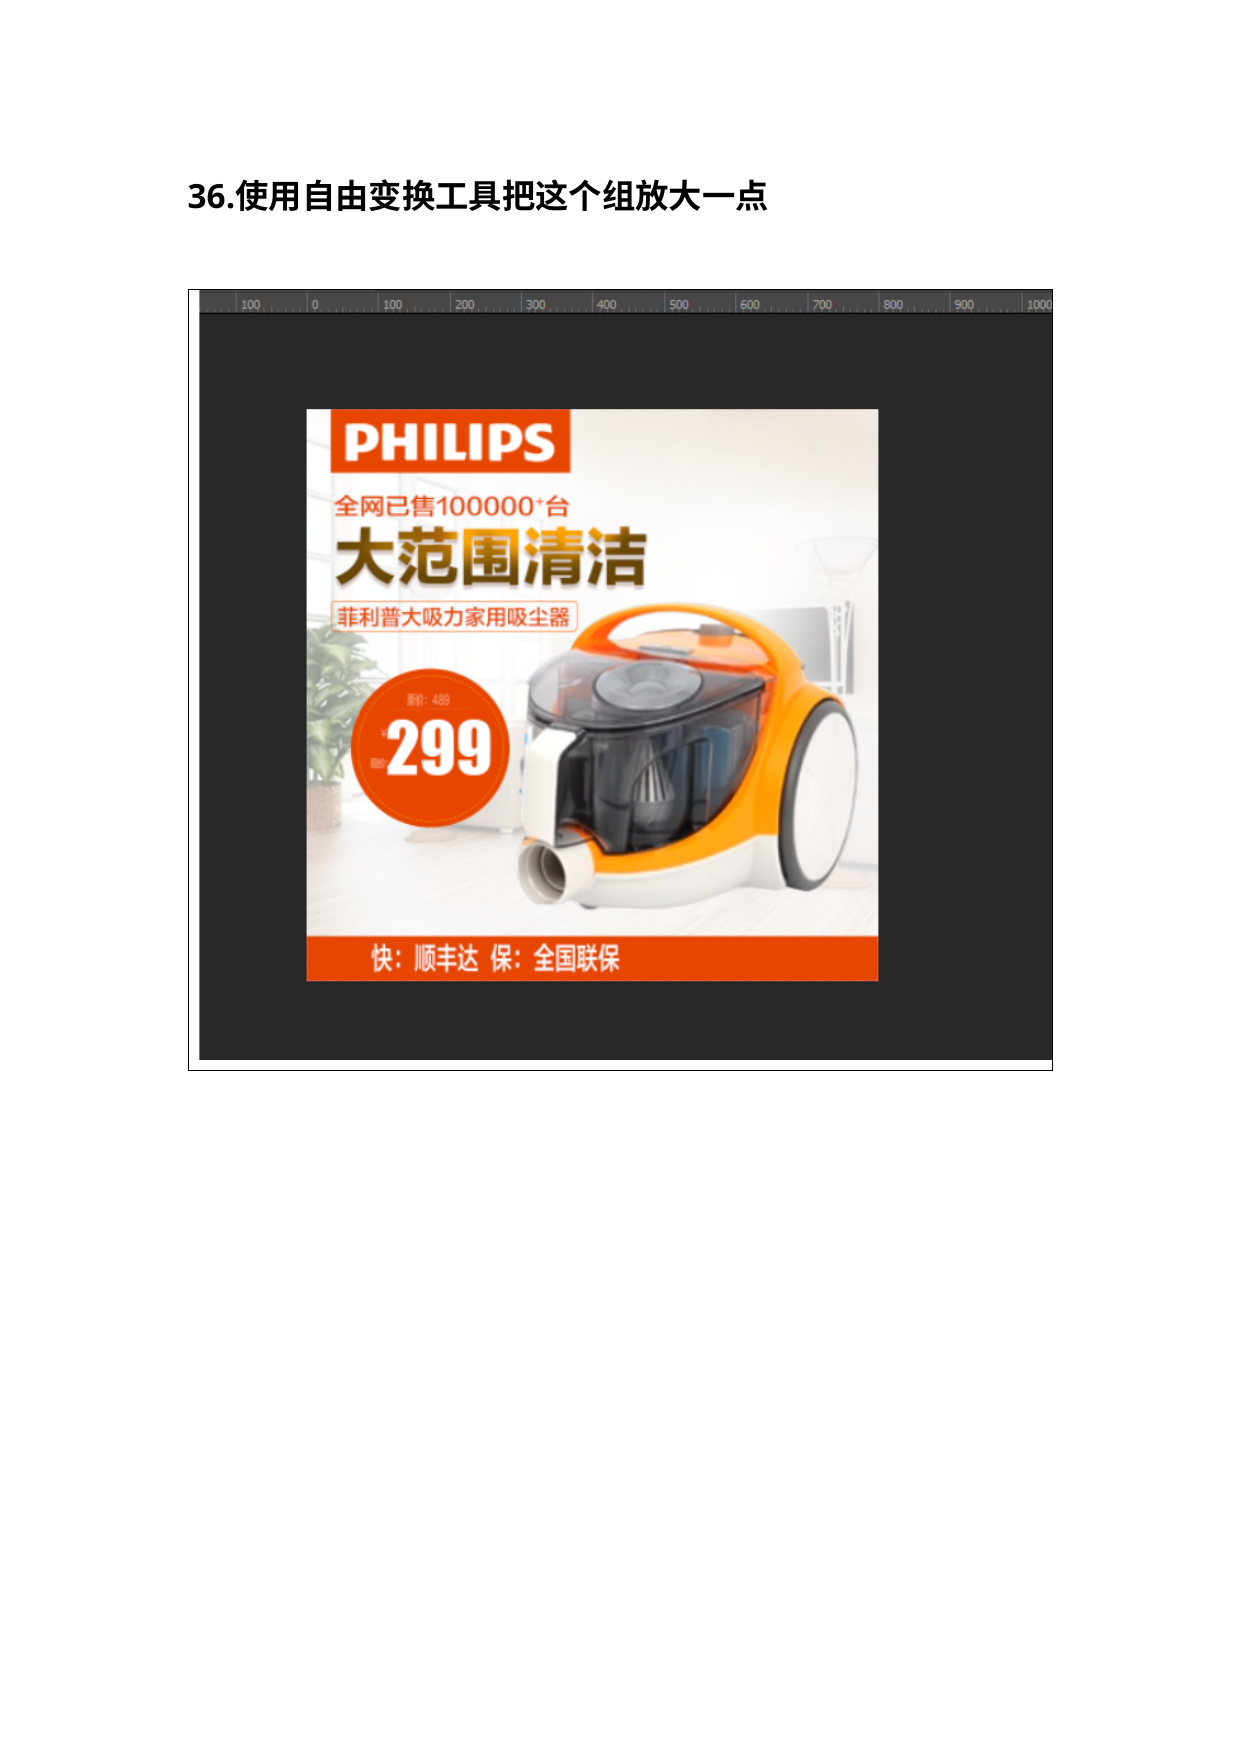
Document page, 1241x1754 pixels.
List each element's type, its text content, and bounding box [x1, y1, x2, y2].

subtitle 36.使用自由变换工具把这个组放大一点 [187, 162, 1053, 227]
table_header [189, 290, 1052, 1070]
picture [199, 290, 1053, 1060]
